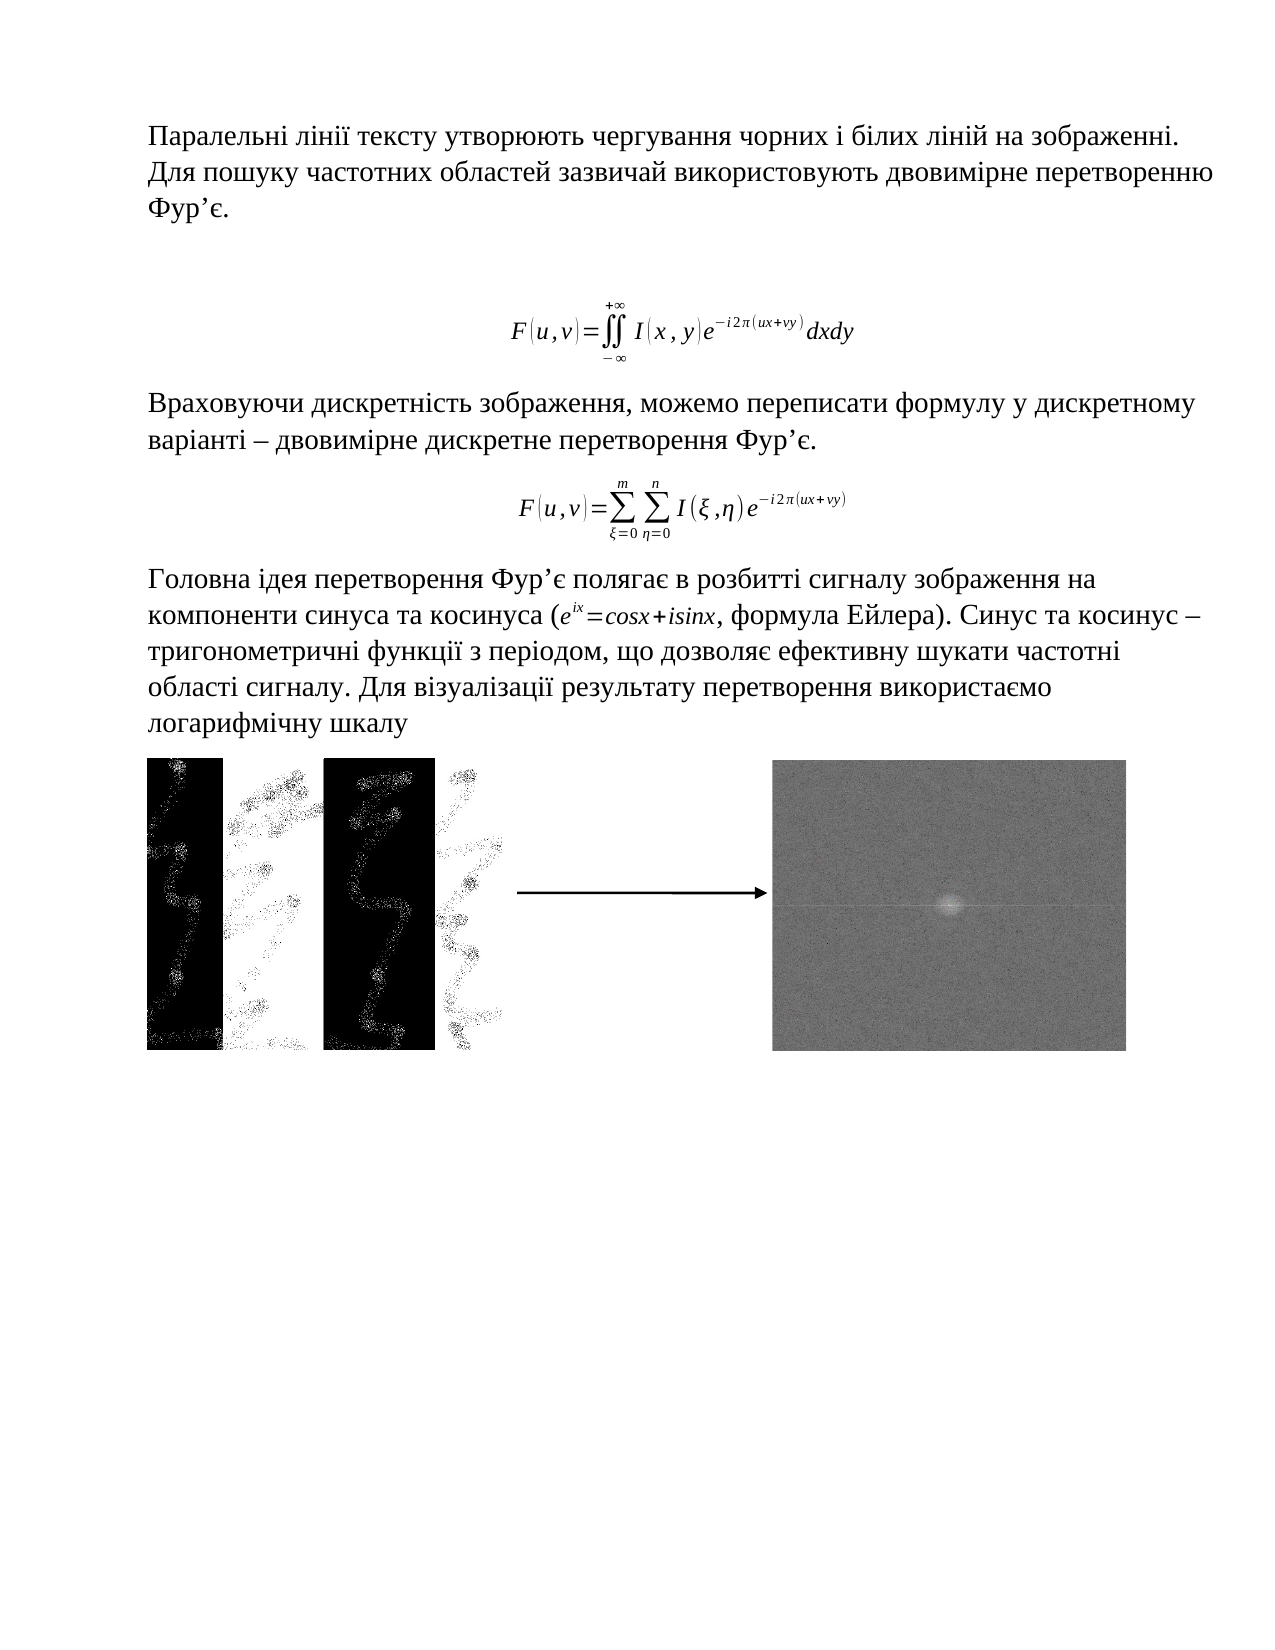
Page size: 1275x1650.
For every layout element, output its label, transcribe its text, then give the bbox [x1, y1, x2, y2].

picture [771, 760, 1127, 1051]
text Головна ідея перетворення Фур’є полягає в розбитті сигналу зображення на компоненти синуса та косинуса (, формула Ейлера). Синус та косинус – тригонометричні функції з періодом, що дозволяє ефективну шукати частотні області сигналу. Для візуалізації результату перетворення використаємо логарифмічну шкалу [148, 561, 1216, 739]
text Паралельні лінії тексту утворюють чергування чорних і білих ліній на зображенні. Для пошуку частотних областей зазвичай використовують двовимірне перетворенню Фур’є. [148, 118, 1216, 224]
text Враховуючи дискретність зображення, можемо переписати формулу у дискретному варіанті – двовимірне дискретне перетворення Фур’є. [148, 386, 1216, 455]
picture [147, 758, 502, 1050]
